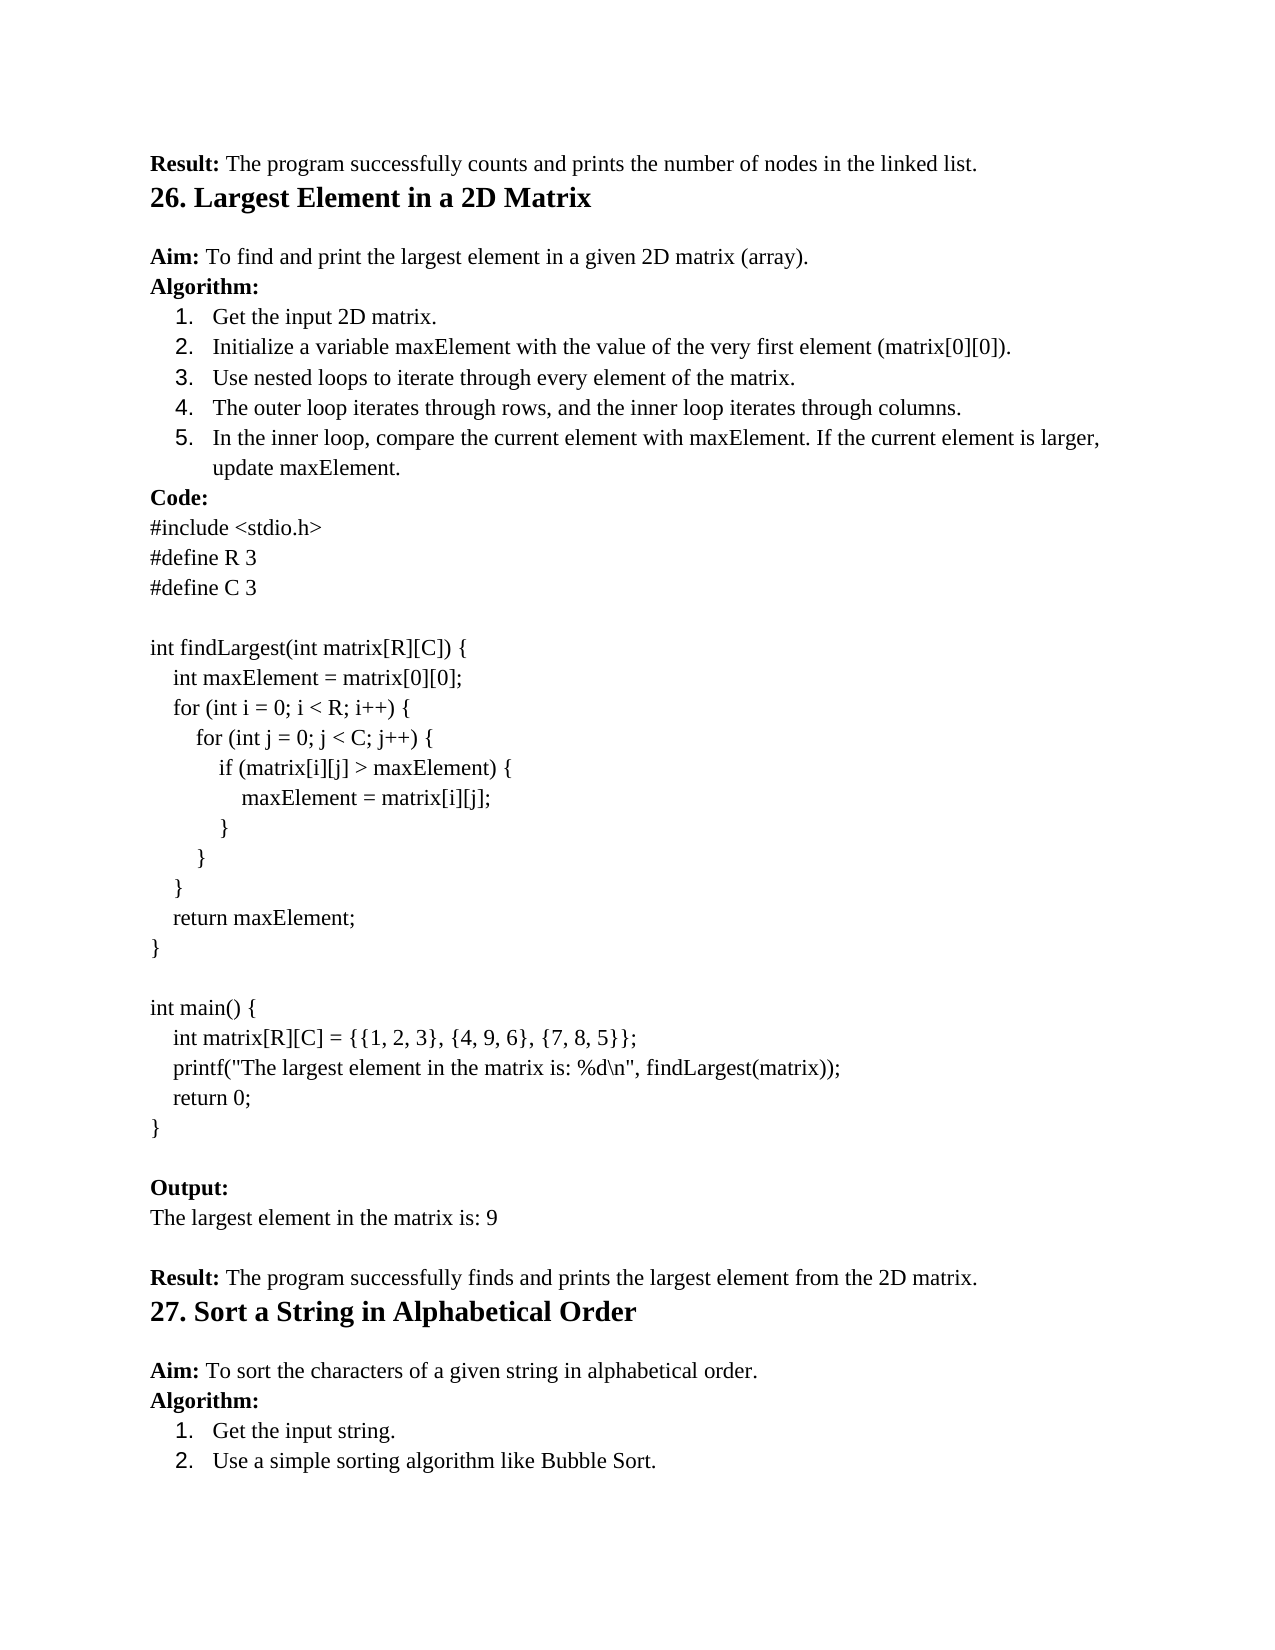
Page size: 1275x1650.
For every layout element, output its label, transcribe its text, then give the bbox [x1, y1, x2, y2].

text The largest element in the matrix is: 9 [150, 1204, 1125, 1260]
subtitle 27. Sort a String in Alphabetical Order [150, 1294, 1125, 1327]
text Aim: To find and print the largest element in a given 2D matrix (array). [150, 243, 1125, 269]
text Aim: To sort the characters of a given string in alphabetical order. [150, 1357, 1125, 1383]
list Use nested loops to iterate through every element of the matrix. [175, 363, 1125, 390]
list Initialize a variable maxElement with the value of the very first element (matrix[0][0]). [175, 333, 1125, 360]
text Code: [150, 484, 1125, 510]
list The outer loop iterates through rows, and the inner loop iterates through columns. [175, 393, 1125, 420]
text #include <stdio.h> #define R 3 #define C 3 int findLargest(int matrix[R][C]) { int maxElement = matrix[0][0]; for (int i = 0; i < R; i++) { for (int j = 0; j < C; j++) { if (matrix[i][j] > maxElement) { maxElement = matrix[i][j]; } } } return maxElement; } int main() { int matrix[R][C] = {{1, 2, 3}, {4, 9, 6}, {7, 8, 5}}; printf("The largest element in the matrix is: %d\n", findLargest(matrix)); return 0; } [150, 514, 1125, 1170]
text Algorithm: [150, 273, 1125, 299]
list Use a simple sorting algorithm like Bubble Sort. [175, 1447, 1125, 1473]
text Result: The program successfully finds and prints the largest element from the 2D matrix. [150, 1264, 1125, 1290]
list Get the input string. [175, 1417, 1125, 1443]
subtitle 26. Largest Element in a 2D Matrix [150, 180, 1125, 213]
text Output: [150, 1174, 1125, 1200]
text Algorithm: [150, 1387, 1125, 1413]
list Get the input 2D matrix. [175, 303, 1125, 330]
text Result: The program successfully counts and prints the number of nodes in the linked list. [150, 150, 1125, 176]
list In the inner loop, compare the current element with maxElement. If the current element is larger, update maxElement. [175, 424, 1125, 480]
